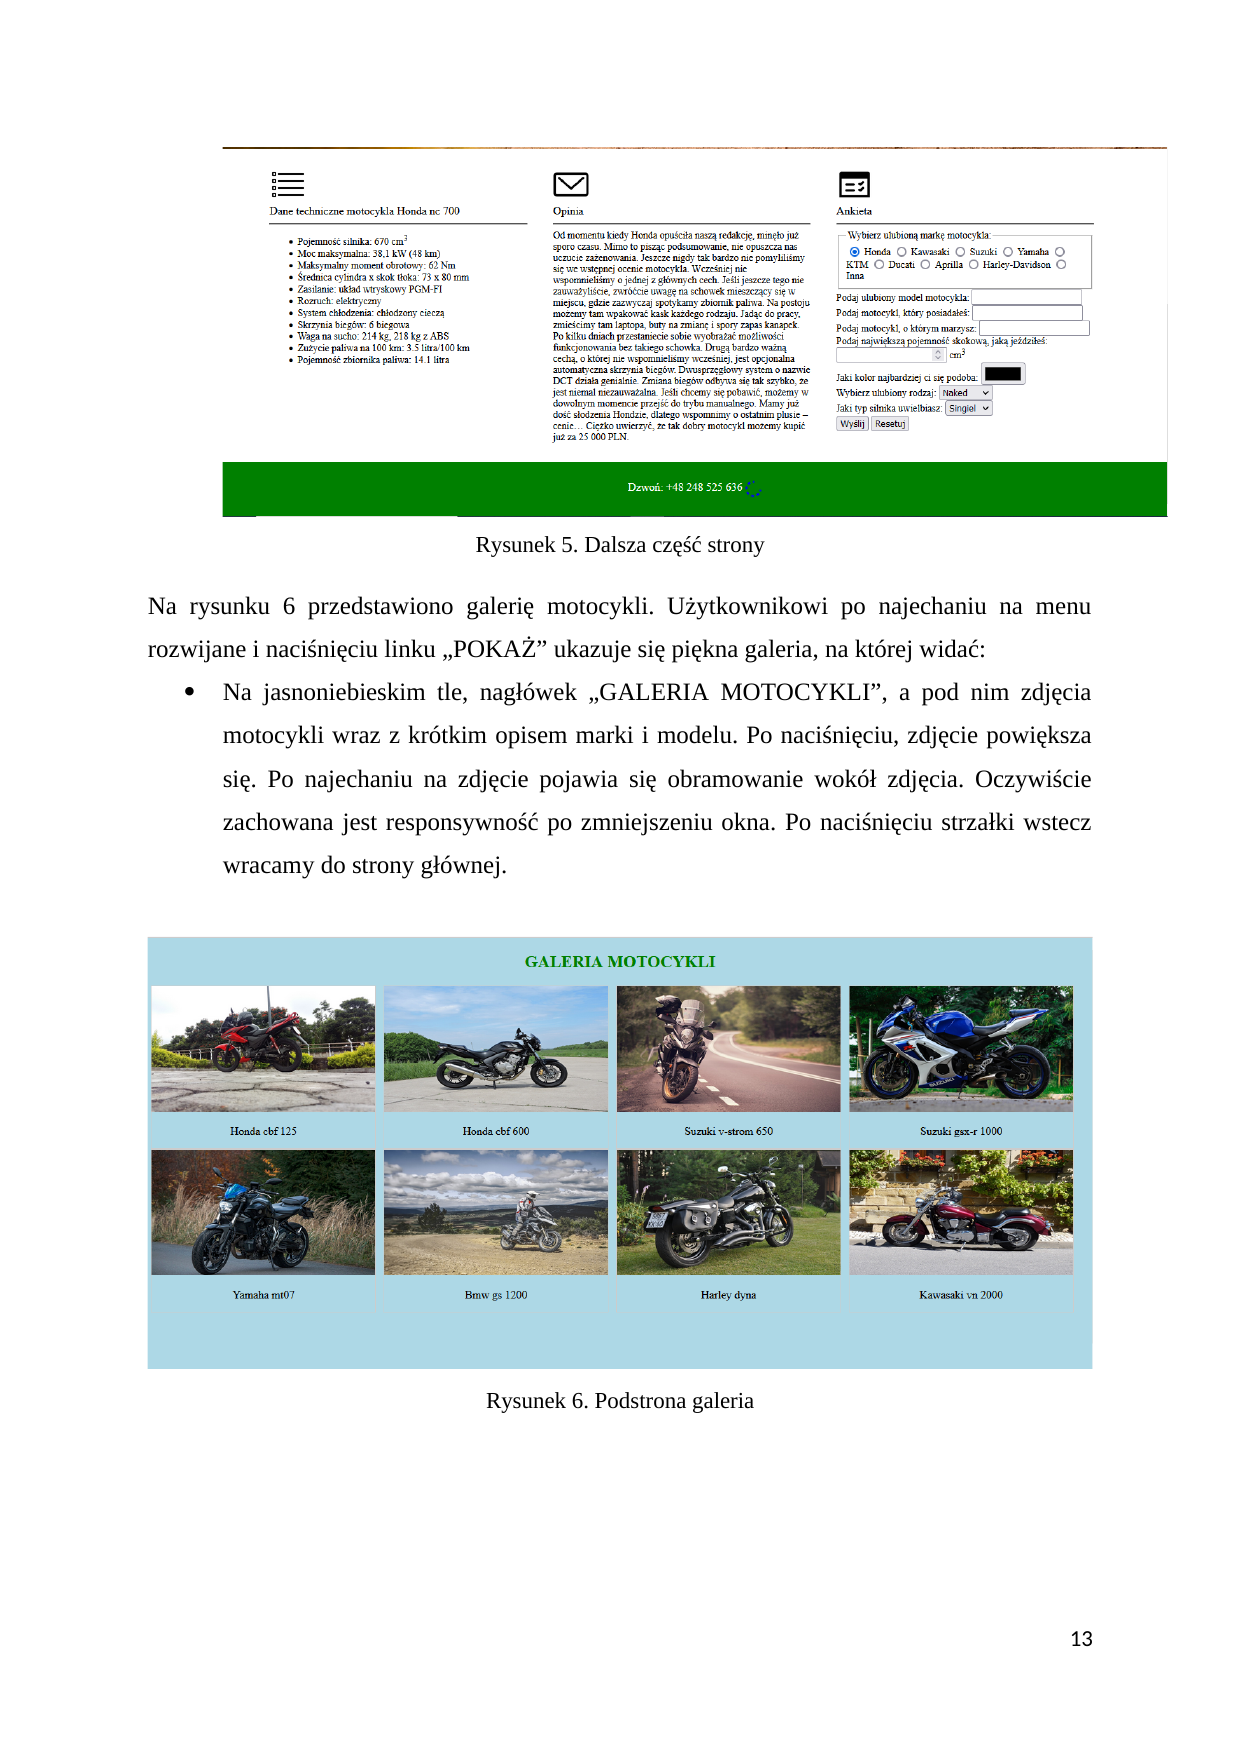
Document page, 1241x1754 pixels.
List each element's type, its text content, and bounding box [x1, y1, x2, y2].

text Rysunek 6. Podstrona galeria [148, 1387, 1093, 1413]
text Na rysunku 6 przedstawiono galerię motocykli. Użytkownikowi po najechaniu na menu rozwijane i naciśnięciu linku „POKAŻ” ukazuje się piękna galeria, na której widać: [148, 591, 1093, 663]
picture [147, 936, 1093, 1369]
text Rysunek 5. Dalsza część strony [148, 531, 1093, 557]
picture [222, 147, 1168, 517]
list Na jasnoniebieskim tle, nagłówek „GALERIA MOTOCYKLI”, a pod nim zdjęcia motocykli wraz z krótkim opisem marki i modelu. Po naciśnięciu, zdjęcie powiększa się. Po najechaniu na zdjęcie pojawia się obramowanie wokół zdjęcia. Oczywiście zachowana jest responsywność po zmniejszeniu okna. Po naciśnięciu strzałki wstecz wracamy do strony głównej. [185, 677, 1093, 879]
